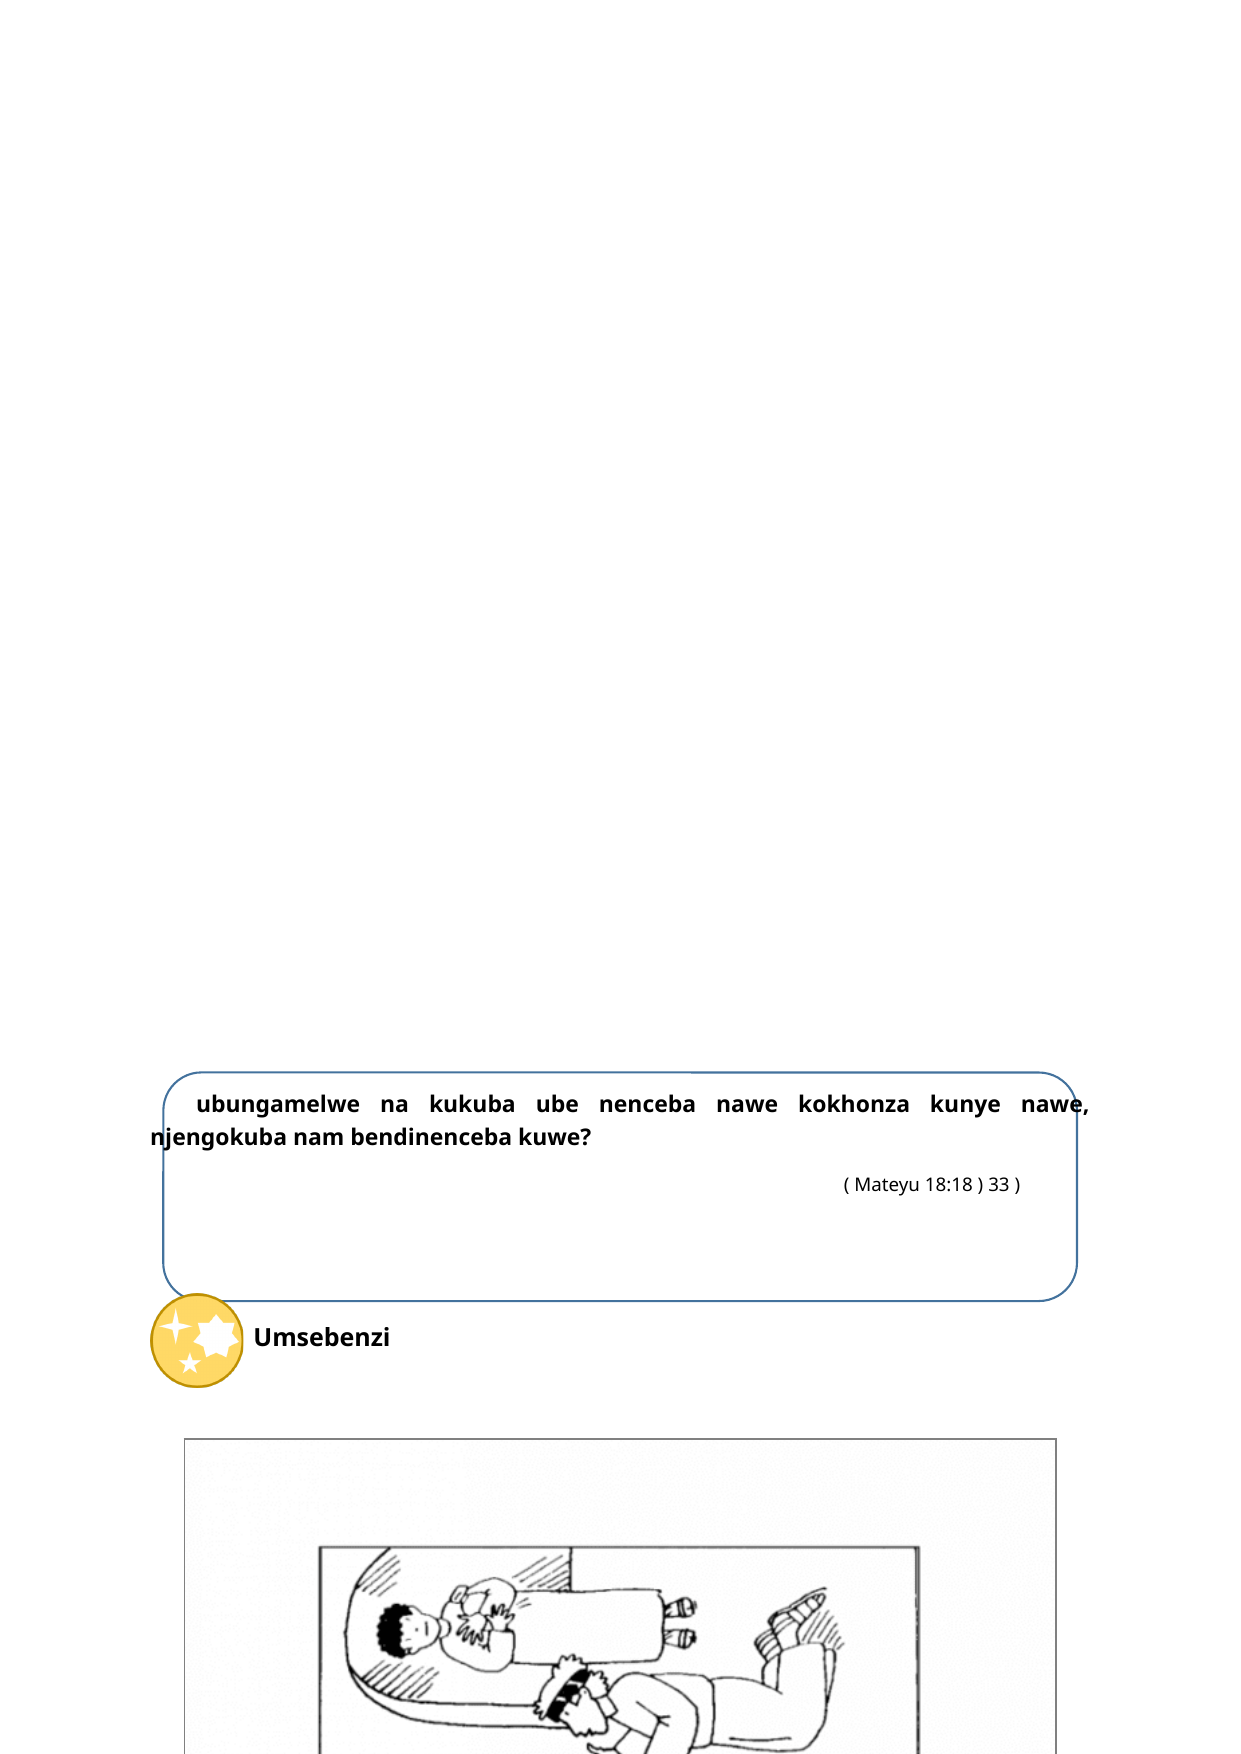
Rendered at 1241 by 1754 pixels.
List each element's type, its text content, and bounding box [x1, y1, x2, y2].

text Umsebenzi [244, 1320, 1090, 1354]
picture [185, 1440, 1055, 1754]
picture [150, 1293, 244, 1388]
text ( Mateyu 18:18 ) 33 ) [150, 1172, 1090, 1197]
text ubungamelwe na kukuba ube nenceba nawe kokhonza kunye nawe, njengokuba nam bendinenceba kuwe? [150, 1088, 1090, 1153]
